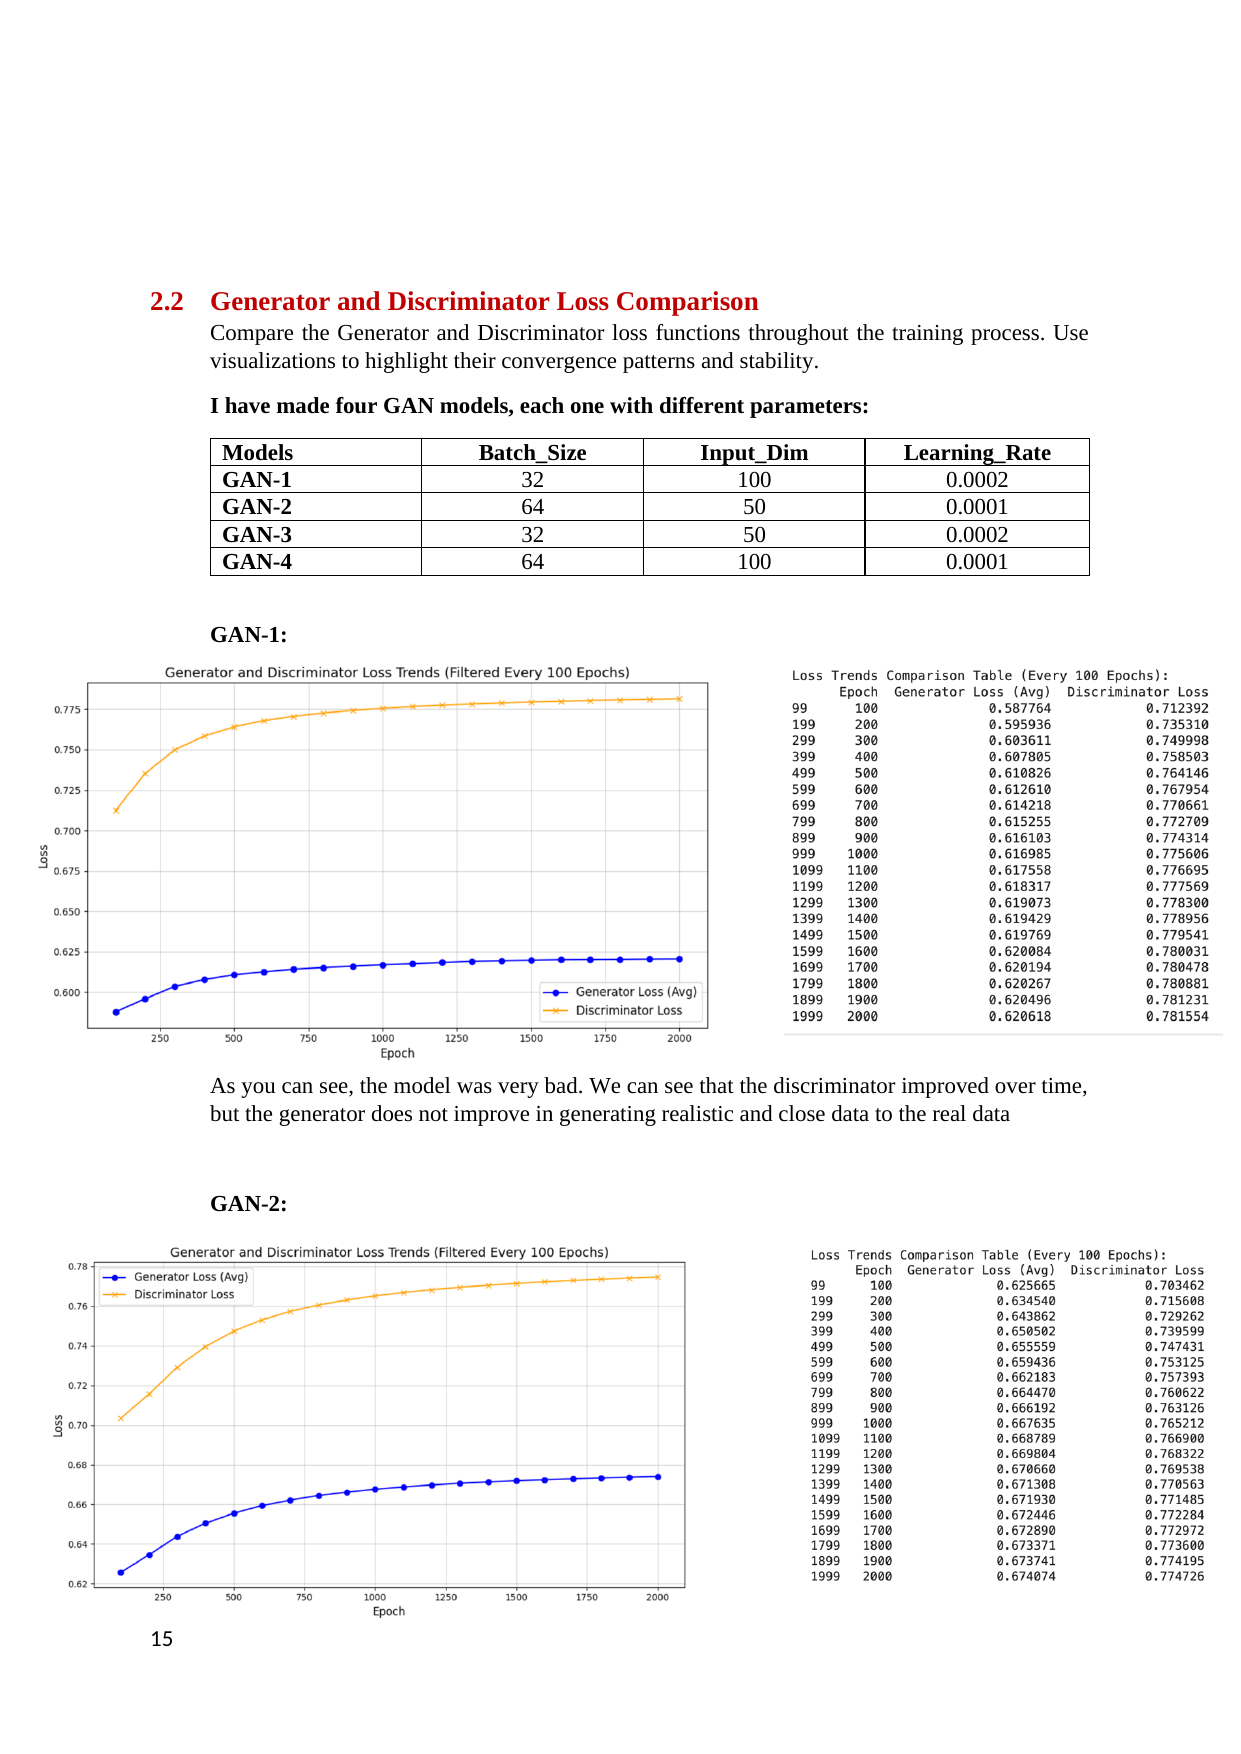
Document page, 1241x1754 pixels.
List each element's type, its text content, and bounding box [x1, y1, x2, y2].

table_cell GAN-4 [211, 548, 421, 574]
table_header Learning_Rate [866, 439, 1089, 465]
picture [804, 1240, 1216, 1598]
table_cell 64 [422, 493, 643, 520]
table_cell 0.0002 [866, 466, 1089, 492]
table_cell 0.0002 [866, 521, 1089, 547]
text I have made four GAN models, each one with different parameters: [210, 392, 1090, 419]
text GAN-1: [210, 621, 1090, 647]
table_cell GAN-1 [211, 466, 421, 492]
table_cell 32 [422, 521, 643, 547]
picture [45, 1240, 705, 1623]
table_cell 50 [644, 493, 864, 520]
picture [783, 654, 1223, 1036]
picture [22, 655, 726, 1068]
text As you can see, the model was very bad. We can see that the discriminator improved over time, but the generator does not improve in generating realistic and close data to the real data [210, 1072, 1090, 1126]
table_cell 100 [644, 466, 864, 492]
table_cell 64 [422, 548, 643, 574]
table_cell GAN-3 [211, 521, 421, 547]
table_header Batch_Size [422, 439, 643, 465]
table_cell 0.0001 [866, 548, 1089, 574]
text GAN-2: [150, 1190, 1090, 1217]
subtitle Generator and Discriminator Loss Comparison [150, 285, 1090, 316]
table_cell 32 [422, 466, 643, 492]
table_header Input_Dim [644, 439, 864, 465]
table_cell 100 [644, 548, 864, 574]
table_header Models [211, 439, 421, 465]
table_cell 50 [644, 521, 864, 547]
table_cell GAN-2 [211, 493, 421, 520]
text Compare the Generator and Discriminator loss functions throughout the training process. Use visualizations to highlight their convergence patterns and stability. [210, 319, 1090, 374]
table_cell 0.0001 [866, 493, 1089, 520]
